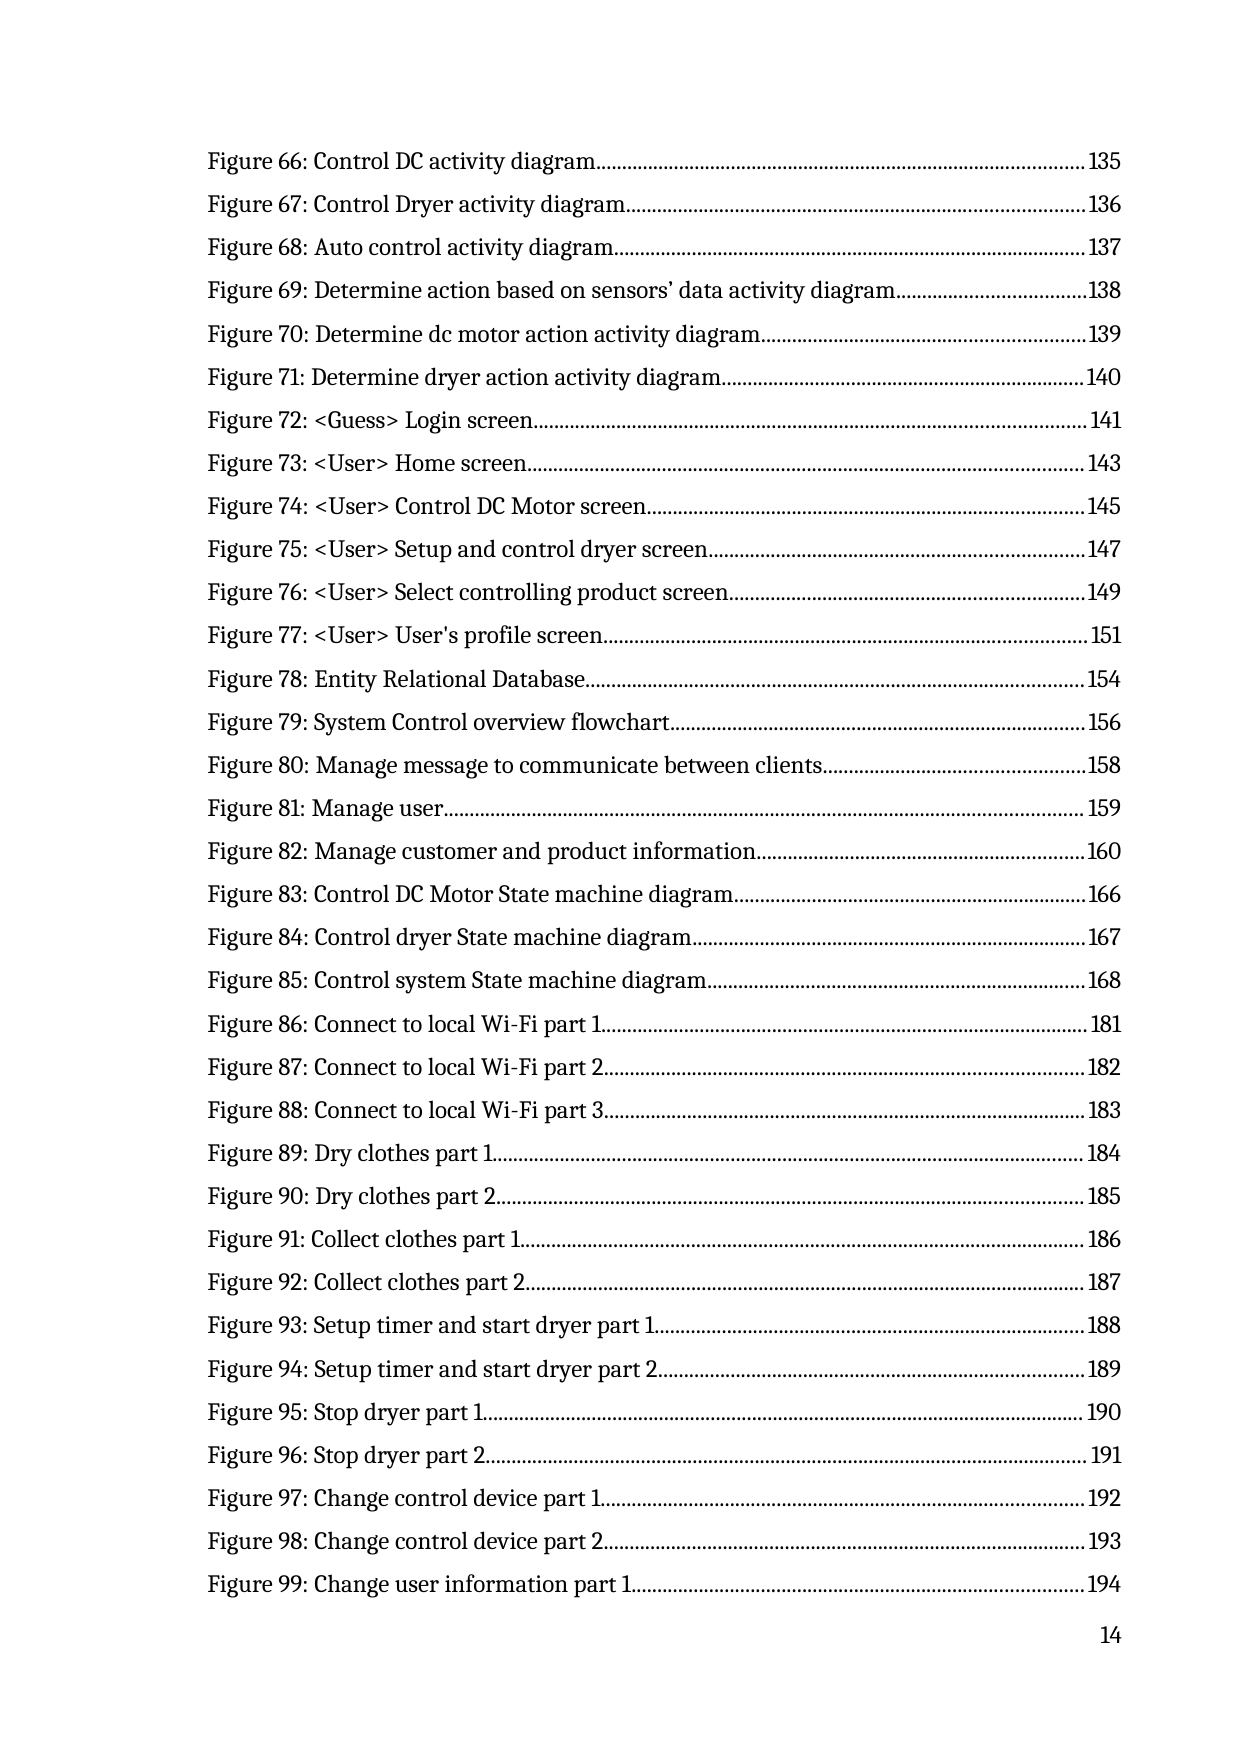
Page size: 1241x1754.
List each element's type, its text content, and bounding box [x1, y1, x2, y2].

text Figure 85: Control system State machine diagram 168 [207, 966, 1122, 995]
text Figure 83: Control DC Motor State machine diagram 166 [207, 880, 1122, 909]
text Figure 93: Setup timer and start dryer part 1 188 [207, 1311, 1122, 1340]
text Figure 75: <User> Setup and control dryer screen 147 [207, 535, 1122, 564]
text Figure 97: Change control device part 1 192 [207, 1484, 1122, 1513]
text Figure 88: Connect to local Wi-Fi part 3 183 [207, 1096, 1122, 1124]
text Figure 91: Collect clothes part 1 186 [207, 1225, 1122, 1254]
text Figure 86: Connect to local Wi-Fi part 1 181 [207, 1009, 1122, 1038]
text Figure 94: Setup timer and start dryer part 2 189 [207, 1354, 1122, 1383]
text Figure 82: Manage customer and product information 160 [207, 837, 1122, 866]
text Figure 84: Control dryer State machine diagram 167 [207, 923, 1122, 952]
text Figure 87: Connect to local Wi-Fi part 2 182 [207, 1053, 1122, 1081]
text Figure 74: <User> Control DC Motor screen 145 [207, 492, 1122, 521]
text Figure 77: <User> User's profile screen 151 [207, 621, 1122, 650]
text Figure 67: Control Dryer activity diagram 136 [207, 190, 1122, 219]
text Figure 95: Stop dryer part 1 190 [207, 1398, 1122, 1426]
text Figure 79: System Control overview flowchart 156 [207, 708, 1122, 736]
text Figure 92: Collect clothes part 2 187 [207, 1268, 1122, 1297]
text Figure 76: <User> Select controlling product screen 149 [207, 578, 1122, 607]
text Figure 96: Stop dryer part 2 191 [207, 1441, 1122, 1469]
text Figure 99: Change user information part 1 194 [207, 1570, 1122, 1599]
text Figure 98: Change control device part 2 193 [207, 1527, 1122, 1556]
text Figure 69: Determine action based on sensors’ data activity diagram 138 [207, 276, 1122, 305]
text Figure 89: Dry clothes part 1 184 [207, 1139, 1122, 1168]
text Figure 71: Determine dryer action activity diagram 140 [207, 363, 1122, 391]
text Figure 72: <Guess> Login screen 141 [207, 406, 1122, 434]
text Figure 78: Entity Relational Database 154 [207, 664, 1122, 693]
text Figure 68: Auto control activity diagram 137 [207, 233, 1122, 262]
text Figure 90: Dry clothes part 2 185 [207, 1182, 1122, 1211]
text Figure 73: <User> Home screen 143 [207, 449, 1122, 478]
text Figure 81: Manage user 159 [207, 794, 1122, 823]
text Figure 70: Determine dc motor action activity diagram 139 [207, 319, 1122, 348]
text Figure 66: Control DC activity diagram 135 [207, 147, 1122, 176]
text Figure 80: Manage message to communicate between clients 158 [207, 751, 1122, 779]
